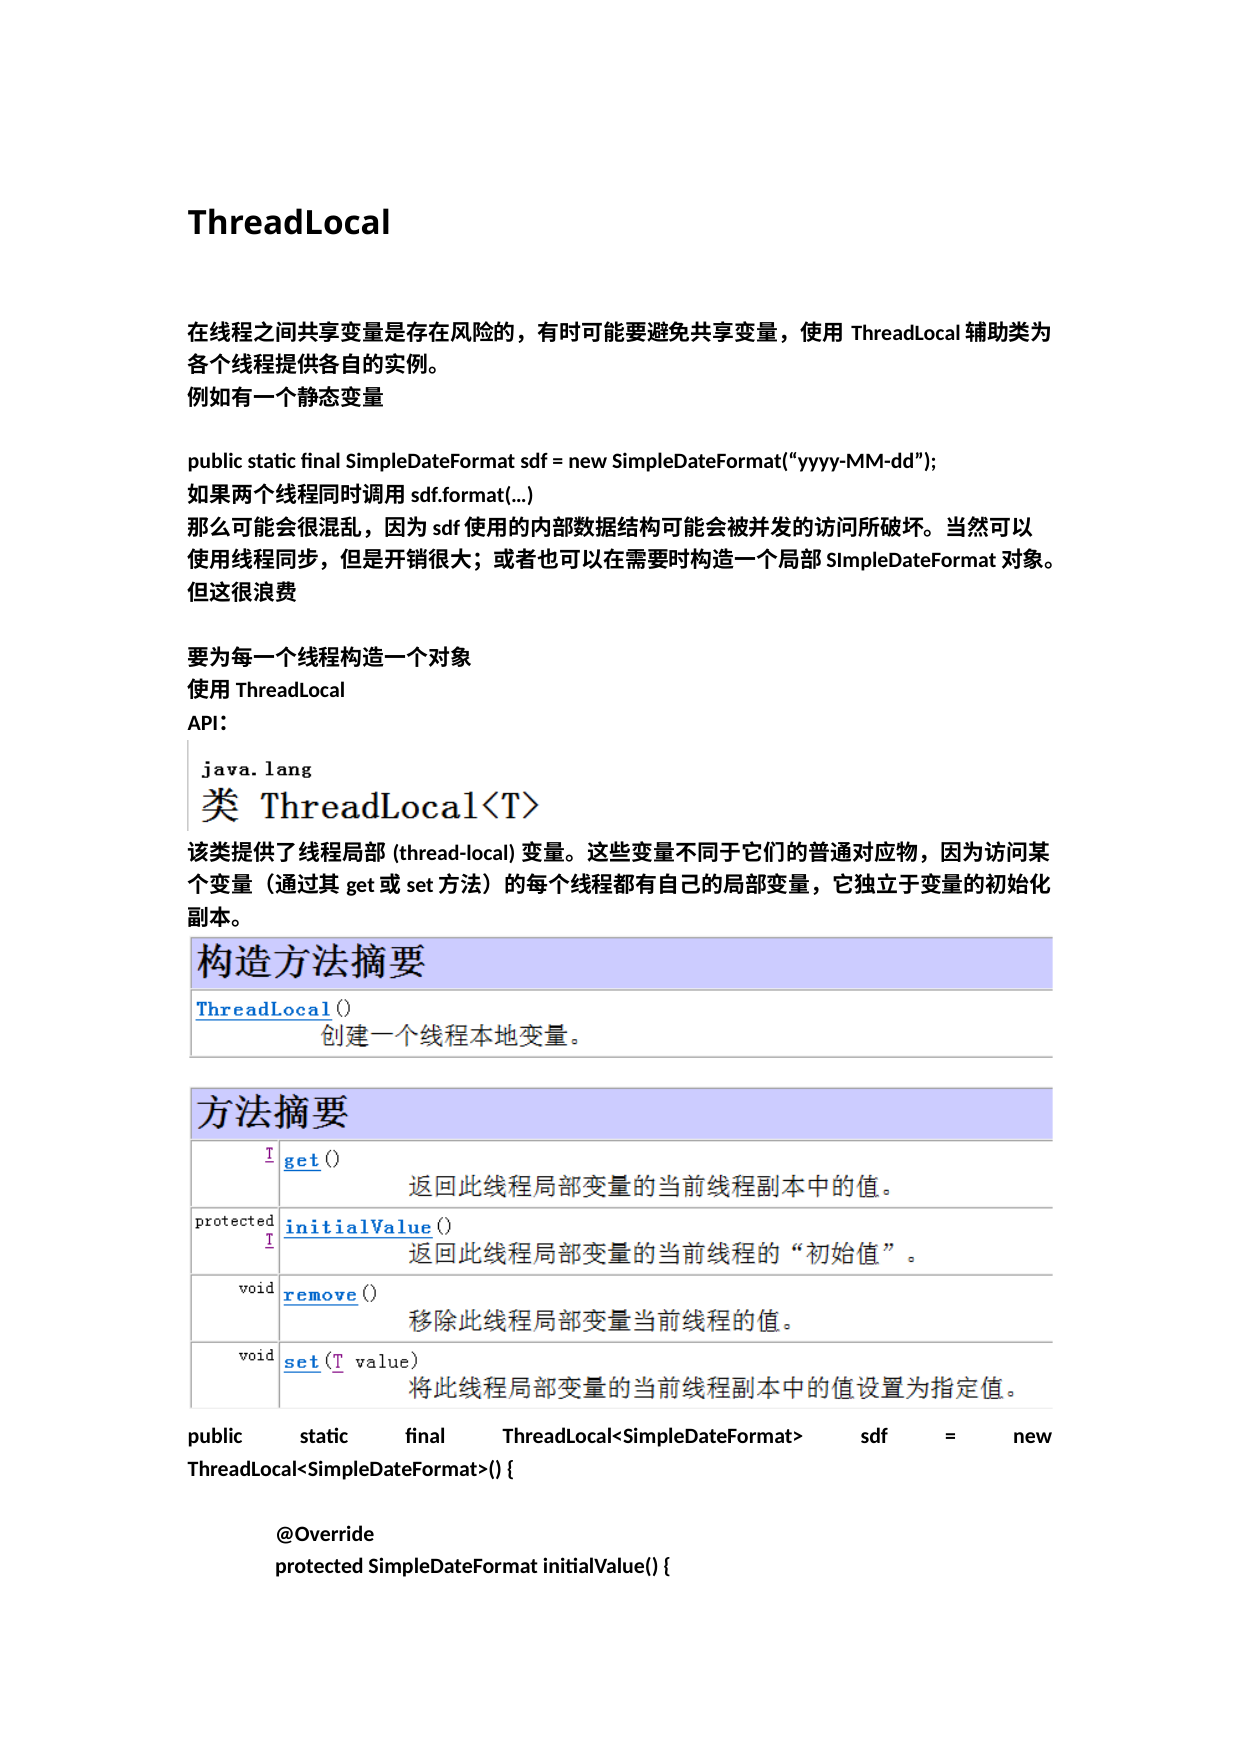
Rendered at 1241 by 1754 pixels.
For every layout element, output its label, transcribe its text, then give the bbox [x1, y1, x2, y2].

text public static final ThreadLocal<SimpleDateFormat> sdf = new ThreadLocal<SimpleDateFormat>() { [187, 1419, 1053, 1484]
text protected SimpleDateFormat initialValue() { [187, 1549, 1053, 1582]
text 该类提供了线程局部 (thread-local) 变量。这些变量不同于它们的普通对应物，因为访问某个变量（通过其 get 或 set 方法）的每个线程都有自己的局部变量，它独立于变量的初始化副本。 [187, 834, 1053, 931]
subtitle ThreadLocal [187, 189, 1053, 254]
picture [187, 740, 557, 831]
text public static final SimpleDateFormat sdf = new SimpleDateFormat(“yyyy-MM-dd”); [187, 444, 1053, 477]
text API： [187, 704, 1053, 737]
text 要为每一个线程构造一个对象 [187, 639, 1053, 672]
text 使用ThreadLocal [187, 672, 1053, 704]
text 在线程之间共享变量是存在风险的，有时可能要避免共享变量，使用ThreadLocal辅助类为各个线程提供各自的实例。 [187, 314, 1053, 379]
text 如果两个线程同时调用sdf.format(…) [187, 477, 1053, 509]
text @Override [187, 1517, 1053, 1549]
text 例如有一个静态变量 [187, 379, 1053, 412]
picture [187, 931, 1053, 1409]
text 那么可能会很混乱，因为sdf使用的内部数据结构可能会被并发的访问所破坏。当然可以使用线程同步，但是开销很大；或者也可以在需要时构造一个局部SImpleDateFormat对象。但这很浪费 [187, 509, 1053, 607]
